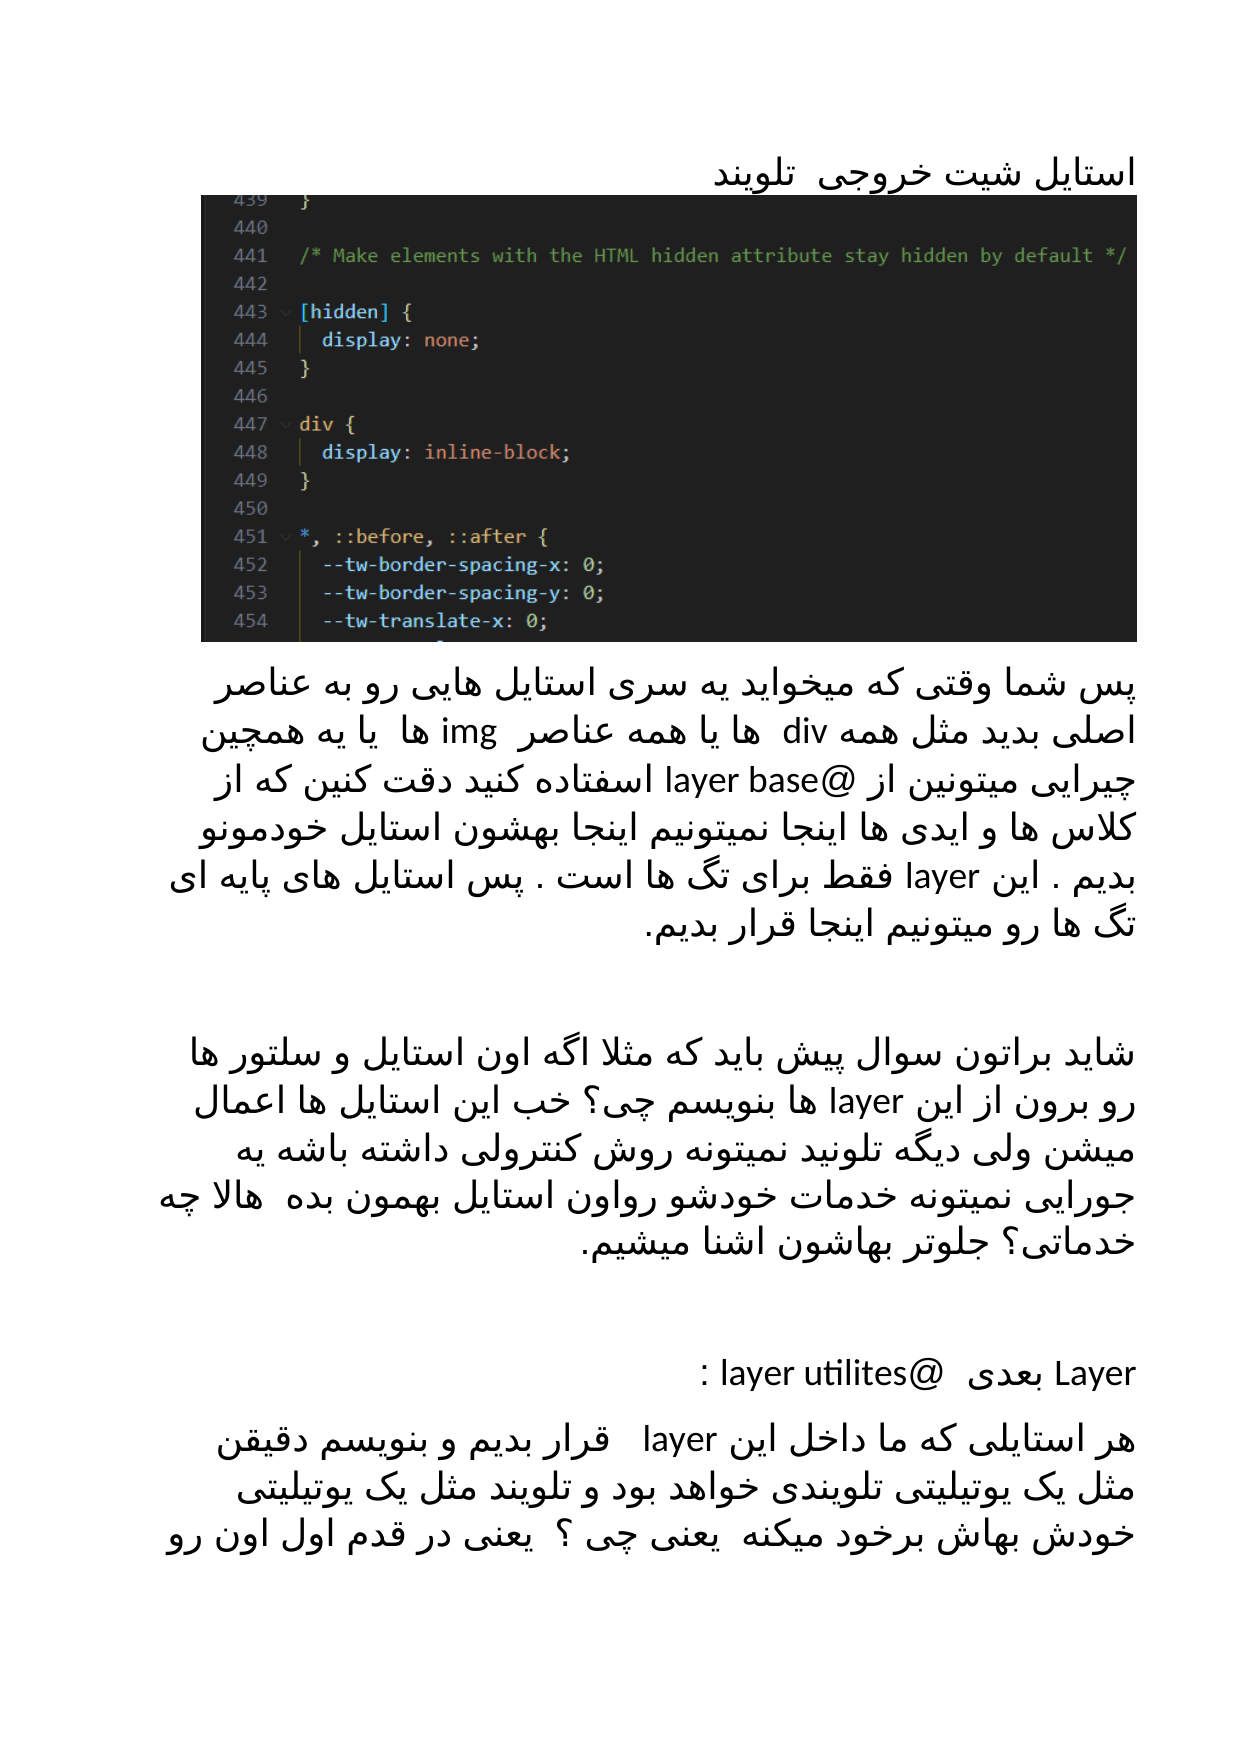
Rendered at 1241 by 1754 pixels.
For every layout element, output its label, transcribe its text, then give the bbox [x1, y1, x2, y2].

text شاید براتون سوال پیش باید که مثلا اگه اون استایل و سلتور ها رو برون از این layer ها بنویسم چی؟ خب این استایل ها اعمال میشن ولی دیگه تلونید نمیتونه روش کنترولی داشته باشه یه جورایی نمیتونه خدمات خودشو رواون استایل بهمون بده هالا چه خدماتی؟ جلوتر بهاشون اشنا میشیم. [150, 1031, 1137, 1263]
text Layer بعدی @layer utilites : [150, 1349, 1137, 1395]
text پس شما وقتی که میخواید یه سری استایل هایی رو به عناصر اصلی بدید مثل همه div ها یا همه عناصر img ها یا یه همچین چیرایی میتونین از @layer base اسفتاده کنید دقت کنین که از کلاس ها و ایدی ها اینجا نمیتونیم اینجا بهشون استایل خودمونو بدیم . این layer فقط برای تگ ها است . پس استایل های پایه ای تگ ها رو میتونیم اینجا قرار بدیم. [150, 660, 1137, 944]
picture [201, 195, 1137, 642]
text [150, 1415, 1137, 1554]
